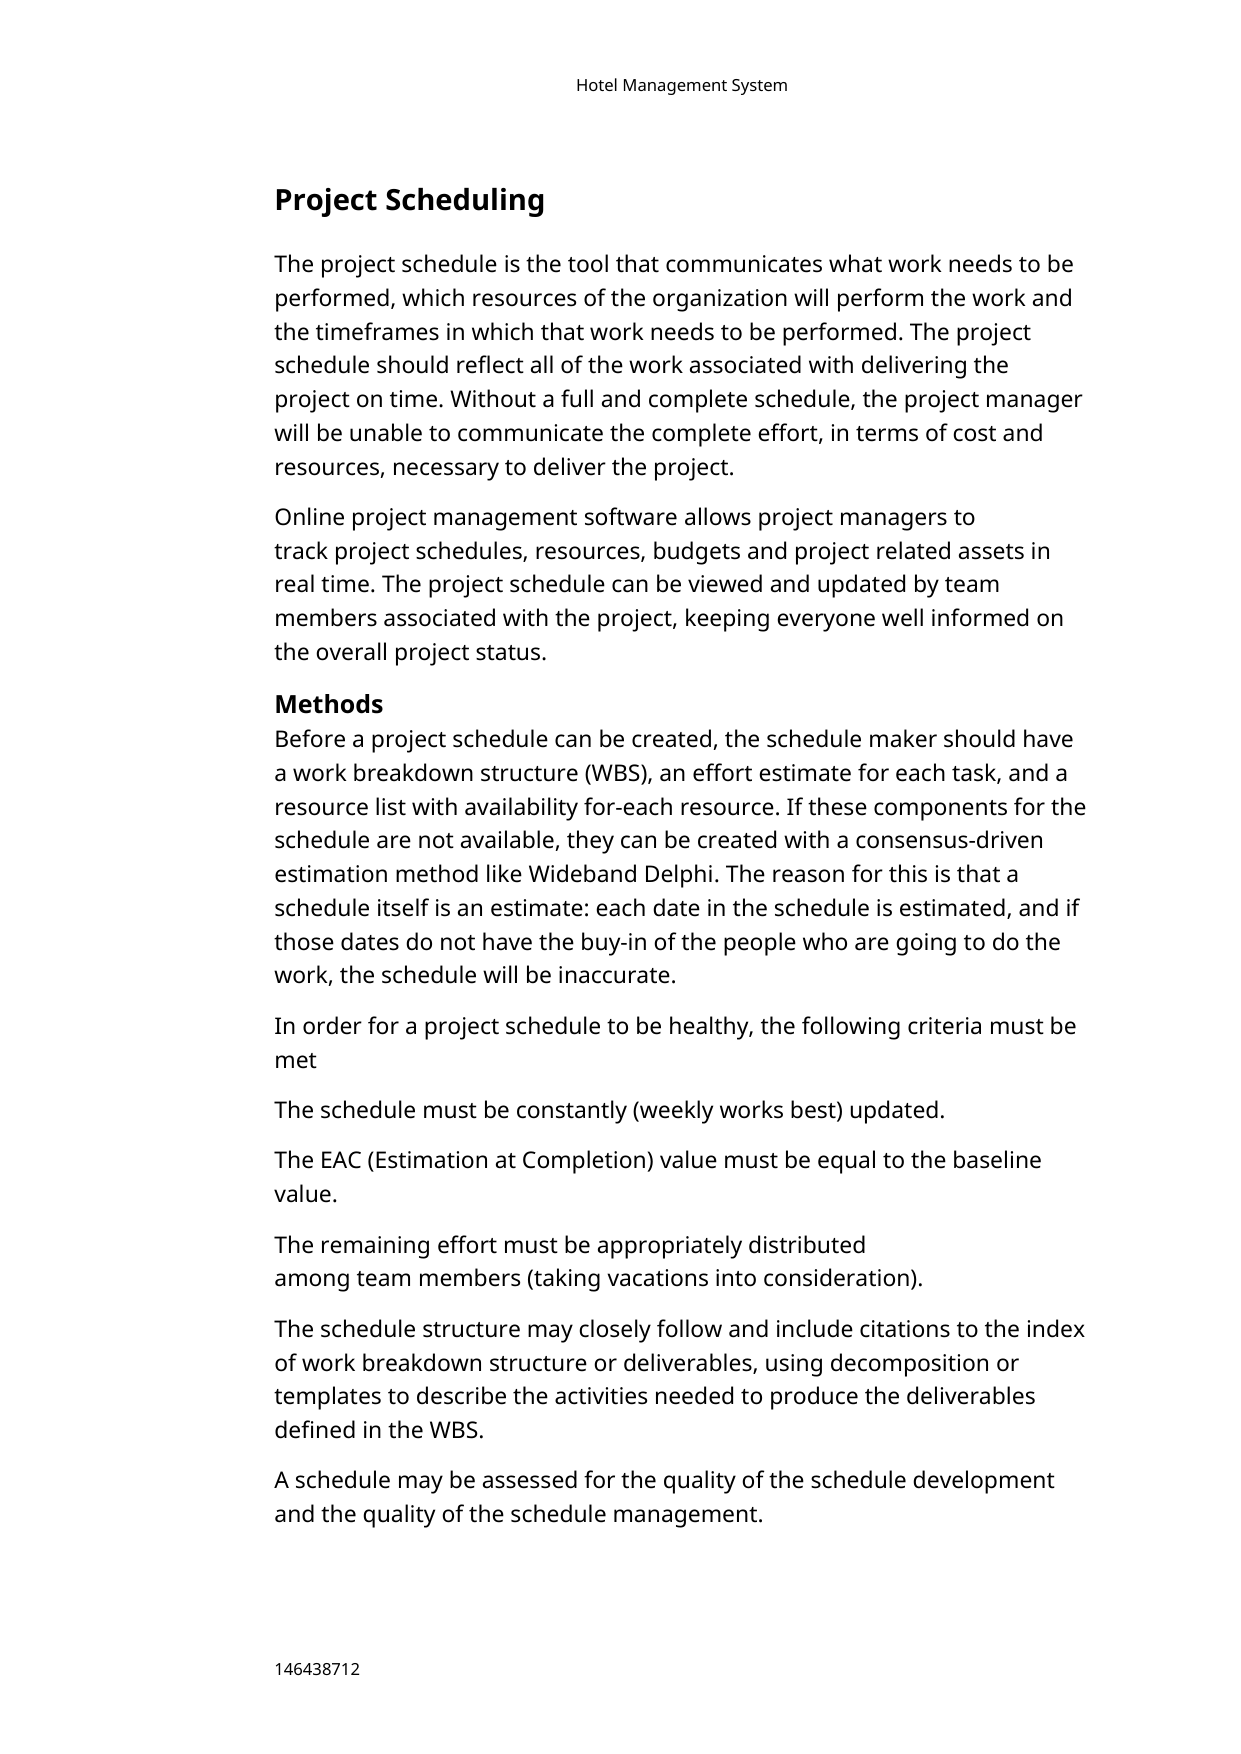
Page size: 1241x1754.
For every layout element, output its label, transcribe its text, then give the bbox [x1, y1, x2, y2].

text Online project management software allows project managers to track project schedules, resources, budgets and project related assets in real time. The project schedule can be viewed and updated by team members associated with the project, keeping everyone well informed on the overall project status. [274, 501, 1090, 667]
text A schedule may be assessed for the quality of the schedule development and the quality of the schedule management. [274, 1464, 1090, 1529]
text The schedule structure may closely follow and include citations to the index of work breakdown structure or deliverables, using decomposition or templates to describe the activities needed to produce the deliverables defined in the WBS. [274, 1313, 1090, 1445]
text The project schedule is the tool that communicates what work needs to be performed, which resources of the organization will perform the work and the timeframes in which that work needs to be performed. The project schedule should reflect all of the work associated with delivering the project on time. Without a full and complete schedule, the project manager will be unable to communicate the complete effort, in terms of cost and resources, necessary to deliver the project. [274, 248, 1090, 482]
text The schedule must be constantly (weekly works best) updated. [274, 1094, 1090, 1125]
subtitle Methods [274, 686, 1090, 720]
text The remaining effort must be appropriately distributed among team members (taking vacations into consideration). [274, 1228, 1090, 1293]
text Before a project schedule can be created, the schedule maker should have a work breakdown structure (WBS), an effort estimate for each task, and a resource list with availability for-each resource. If these components for the schedule are not available, they can be created with a consensus-driven estimation method like Wideband Delphi. The reason for this is that a schedule itself is an estimate: each date in the schedule is estimated, and if those dates do not have the buy-in of the people who are going to do the work, the schedule will be inaccurate. [274, 723, 1090, 991]
subtitle Project Scheduling [274, 179, 1090, 219]
text In order for a project schedule to be healthy, the following criteria must be met [274, 1010, 1090, 1075]
text The EAC (Estimation at Completion) value must be equal to the baseline value. [274, 1144, 1090, 1209]
